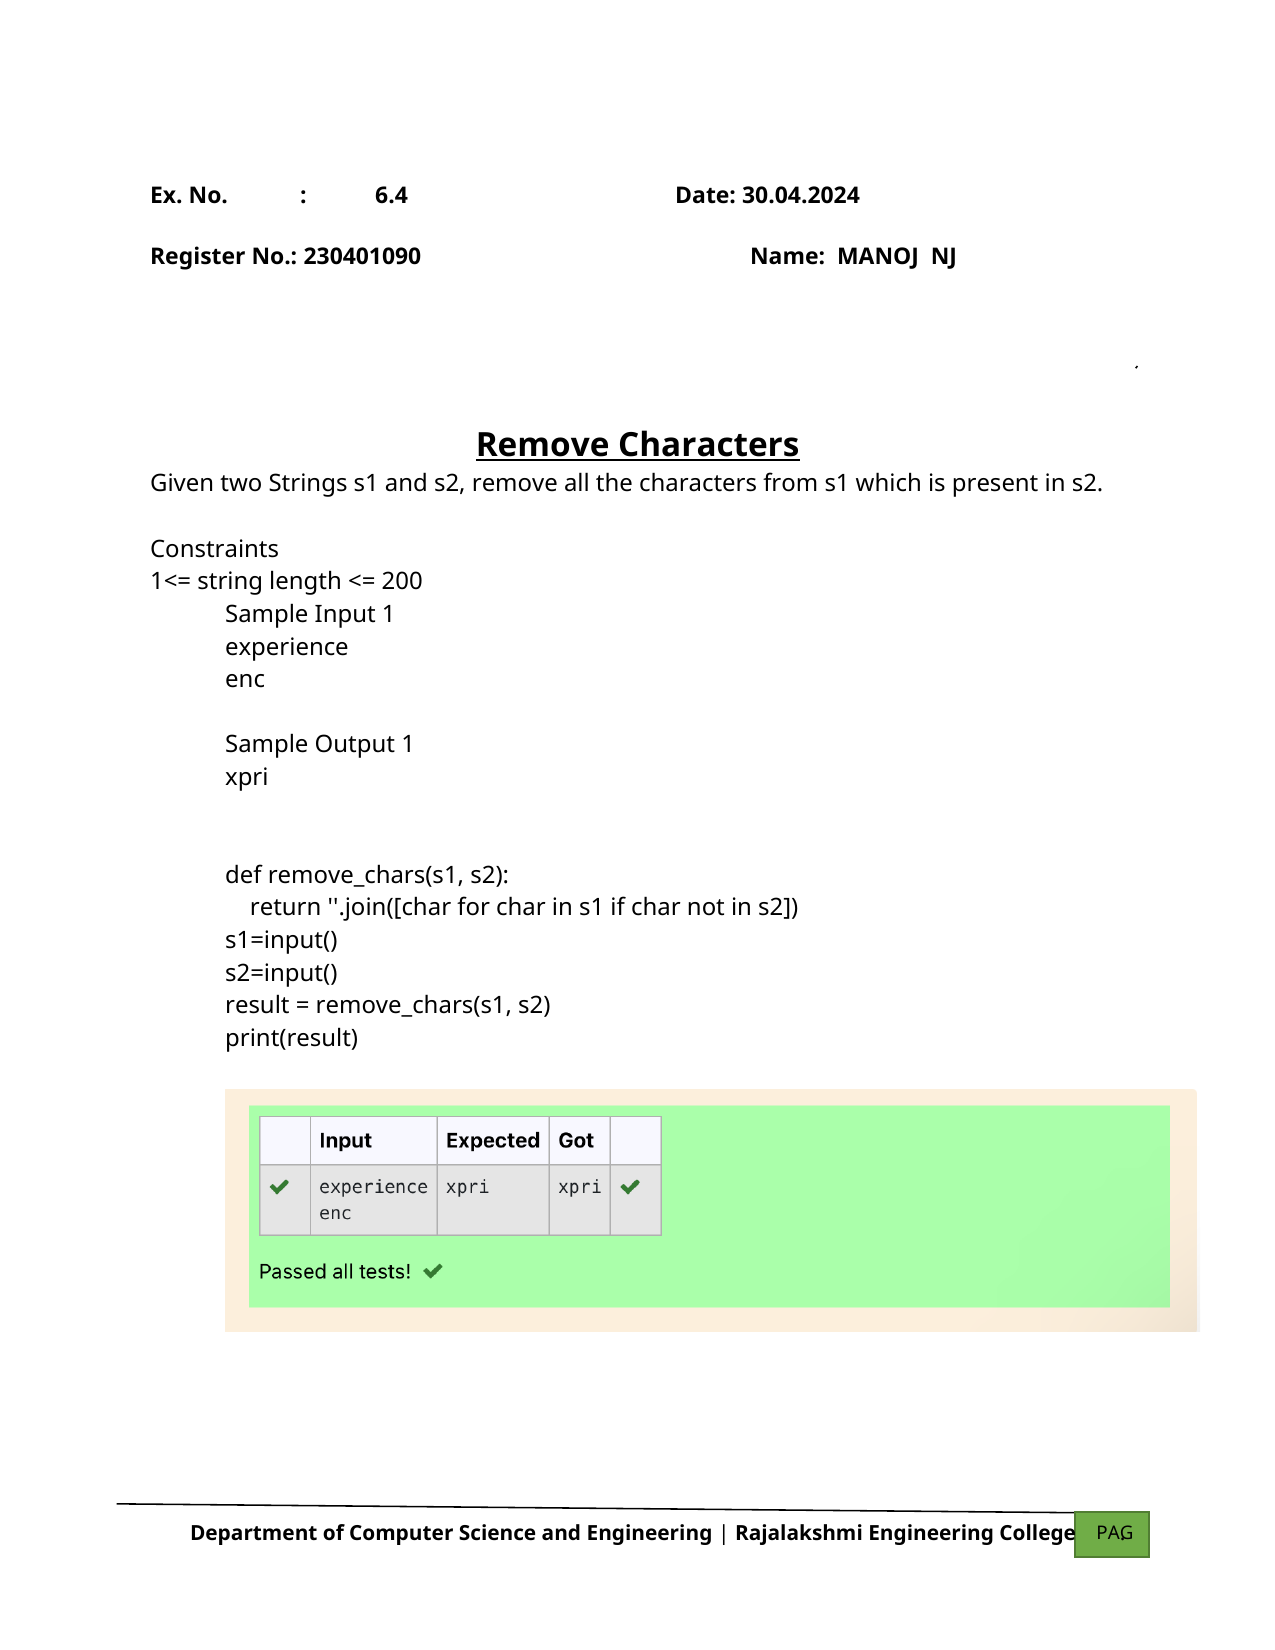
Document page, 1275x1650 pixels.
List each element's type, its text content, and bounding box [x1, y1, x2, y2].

text print(result) [225, 1021, 1125, 1053]
text return ''.join([char for char in s1 if char not in s2]) [225, 890, 1125, 923]
text result = remove_chars(s1, s2) [225, 988, 1125, 1021]
text experience [225, 629, 1125, 662]
text 1<= string length <= 200 [150, 564, 1125, 597]
text def remove_chars(s1, s2): [225, 857, 1125, 890]
picture [225, 1085, 1200, 1332]
text xpri [225, 760, 1125, 792]
text Constraints [150, 531, 1125, 564]
text enc [225, 662, 1125, 694]
text Given two Strings s1 and s2, remove all the characters from s1 which is present in s2. [150, 466, 1125, 499]
text s1=input() [225, 923, 1125, 955]
text s2=input() [225, 955, 1125, 988]
text Ex. No. : 6.4 Date: 30.04.2024 [150, 179, 1125, 210]
text Sample Input 1 [225, 597, 1125, 629]
text Sample Output 1 [225, 727, 1125, 760]
text Register No.: 230401090 Name: MANOJ NJ [150, 239, 1125, 271]
text Remove Characters [150, 421, 1125, 466]
